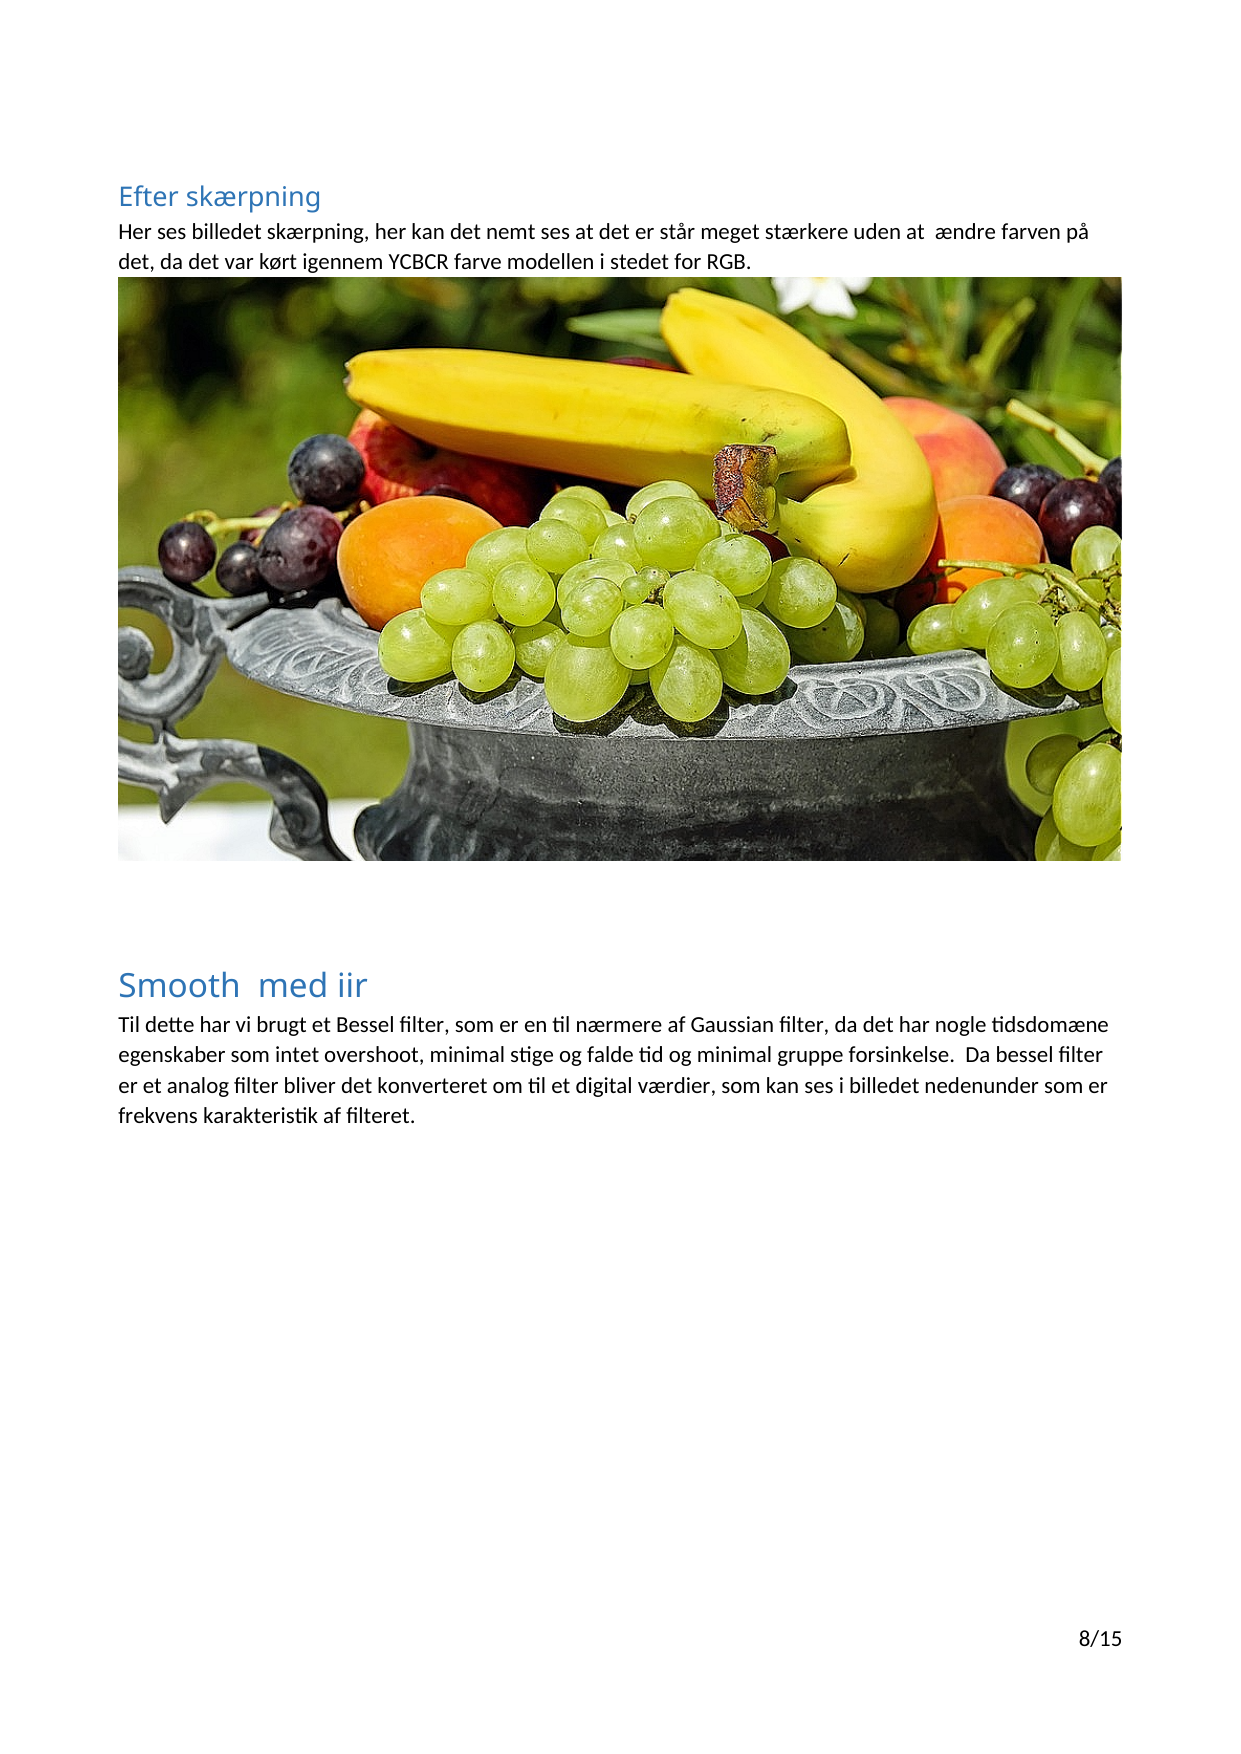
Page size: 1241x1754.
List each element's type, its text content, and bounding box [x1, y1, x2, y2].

subtitle Smooth med iir [118, 961, 1122, 1007]
text Her ses billedet skærpning, her kan det nemt ses at det er står meget stærkere uden at ændre farven på det, da det var kørt igennem YCBCR farve modellen i stedet for RGB. [118, 217, 1122, 277]
text Til dette har vi brugt et Bessel filter, som er en til nærmere af Gaussian filter, da det har nogle tidsdomæne egenskaber som intet overshoot, minimal stige og falde tid og minimal gruppe forsinkelse. Da bessel filter er et analog filter bliver det konverteret om til et digital værdier, som kan ses i billedet nedenunder som er frekvens karakteristik af filteret. [118, 1010, 1122, 1129]
subtitle Efter skærpning [118, 177, 1122, 214]
picture [118, 277, 1123, 861]
